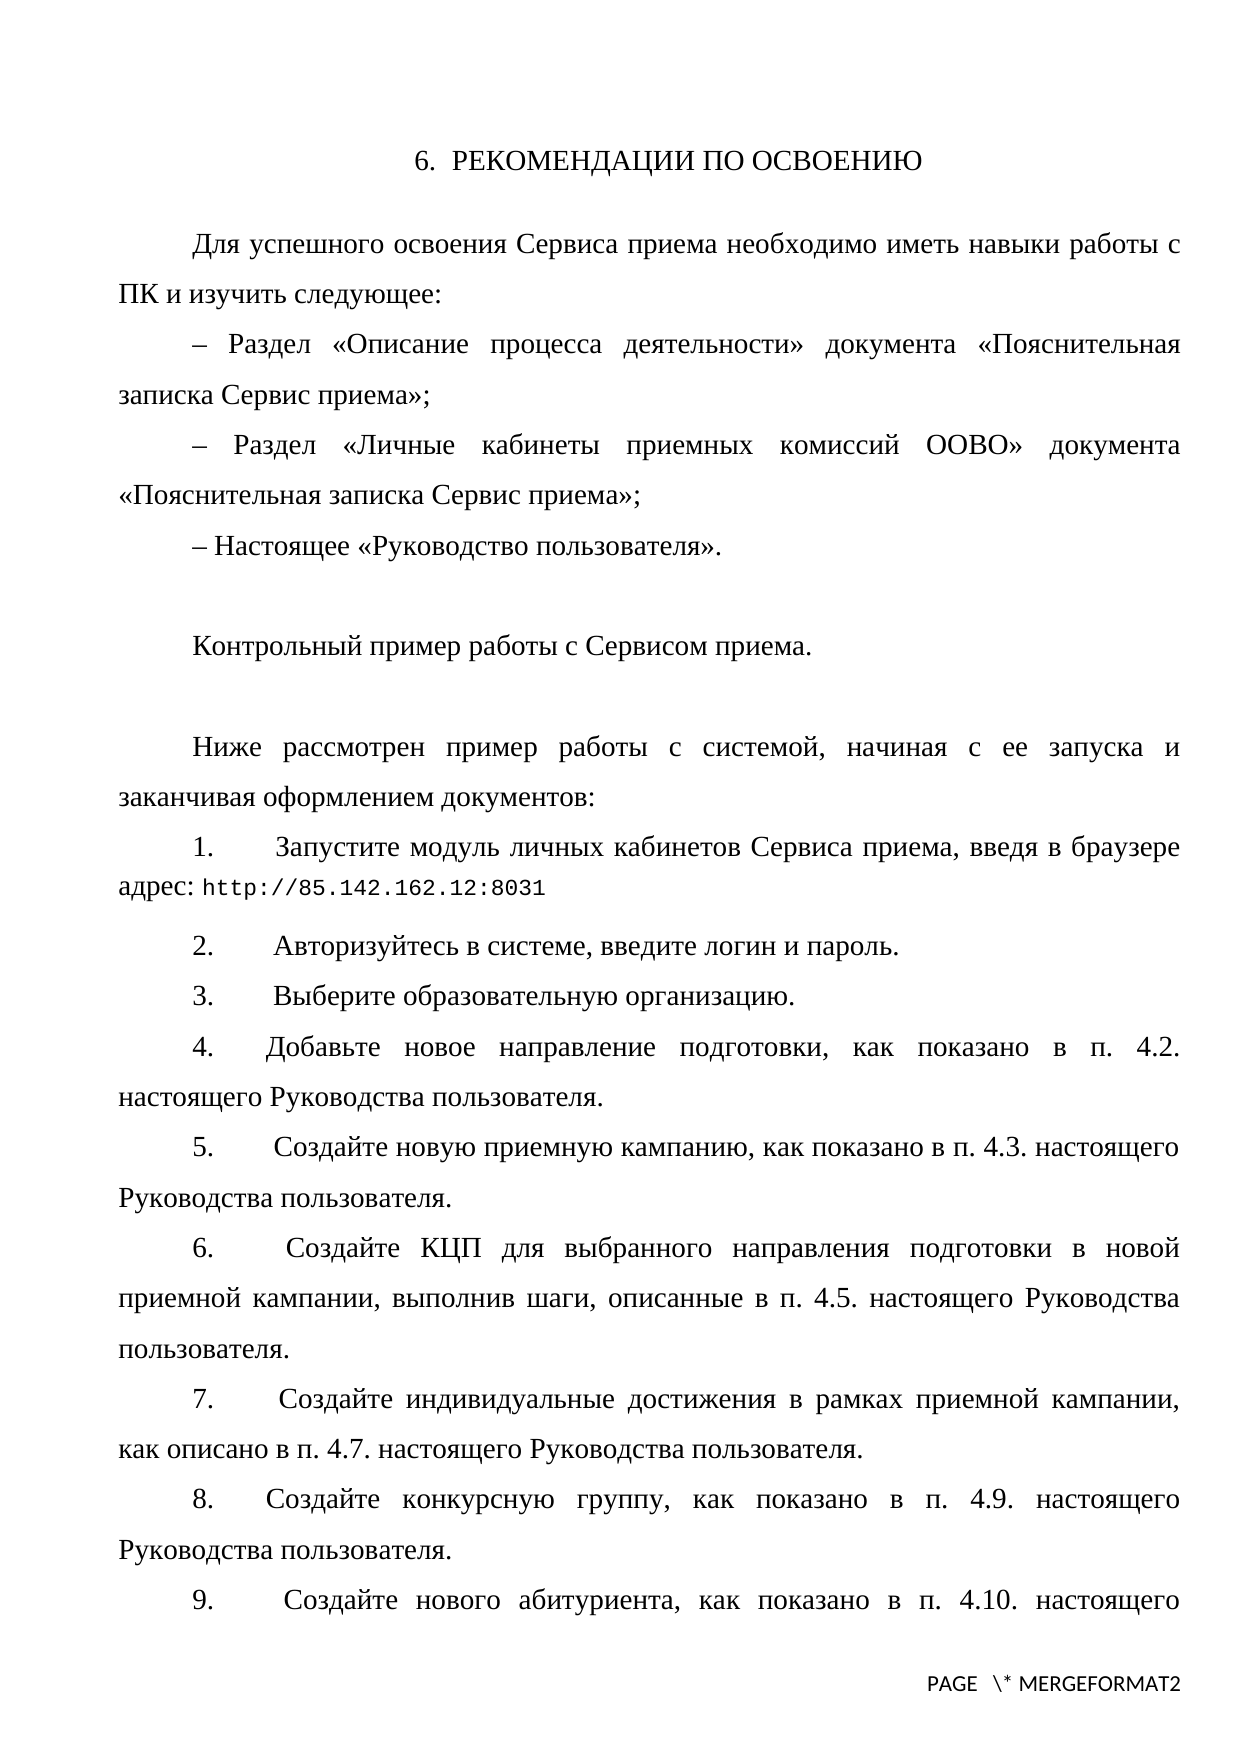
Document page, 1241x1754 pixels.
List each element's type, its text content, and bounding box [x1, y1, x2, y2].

list Контрольный пример работы с Сервисом приема. [118, 628, 1181, 662]
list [118, 1582, 1181, 1616]
list Для успешного освоения Сервиса приема необходимо иметь навыки работы с ПК и изучить следующее: [118, 226, 1181, 310]
list Создайте конкурсную группу, как показано в п. 4.9. настоящего Руководства пользователя. [118, 1482, 1181, 1566]
list – Раздел «Описание процесса деятельности» документа «Пояснительная записка Сервис приема»; [118, 326, 1181, 410]
list Ниже рассмотрен пример работы с системой, начиная с ее запуска и заканчивая оформлением документов: [118, 729, 1181, 813]
list – Настоящее «Руководство пользователя». [118, 528, 1181, 561]
list Запустите модуль личных кабинетов Сервиса приема, введя в браузере адрес: http://85.142.162.12:8031 [118, 829, 1181, 902]
list – Раздел «Личные кабинеты приемных комиссий ООВО» документа «Пояснительная записка Сервис приема»; [118, 427, 1181, 511]
list Создайте индивидуальные достижения в рамках приемной кампании, как описано в п. 4.7. настоящего Руководства пользователя. [118, 1381, 1181, 1465]
list Создайте новую приемную кампанию, как показано в п. 4.3. настоящего Руководства пользователя. [118, 1129, 1181, 1213]
list Выберите образовательную организацию. [118, 978, 1181, 1012]
list Добавьте новое направление подготовки, как показано в п. 4.2. настоящего Руководства пользователя. [118, 1029, 1181, 1113]
list Создайте КЦП для выбранного направления подготовки в новой приемной кампании, выполнив шаги, описанные в п. 4.5. настоящего Руководства пользователя. [118, 1230, 1181, 1364]
list Авторизуйтесь в системе, введите логин и пароль. [118, 928, 1181, 962]
subtitle РЕКОМЕНДАЦИИ ПО ОСВОЕНИЮ [156, 143, 1181, 177]
